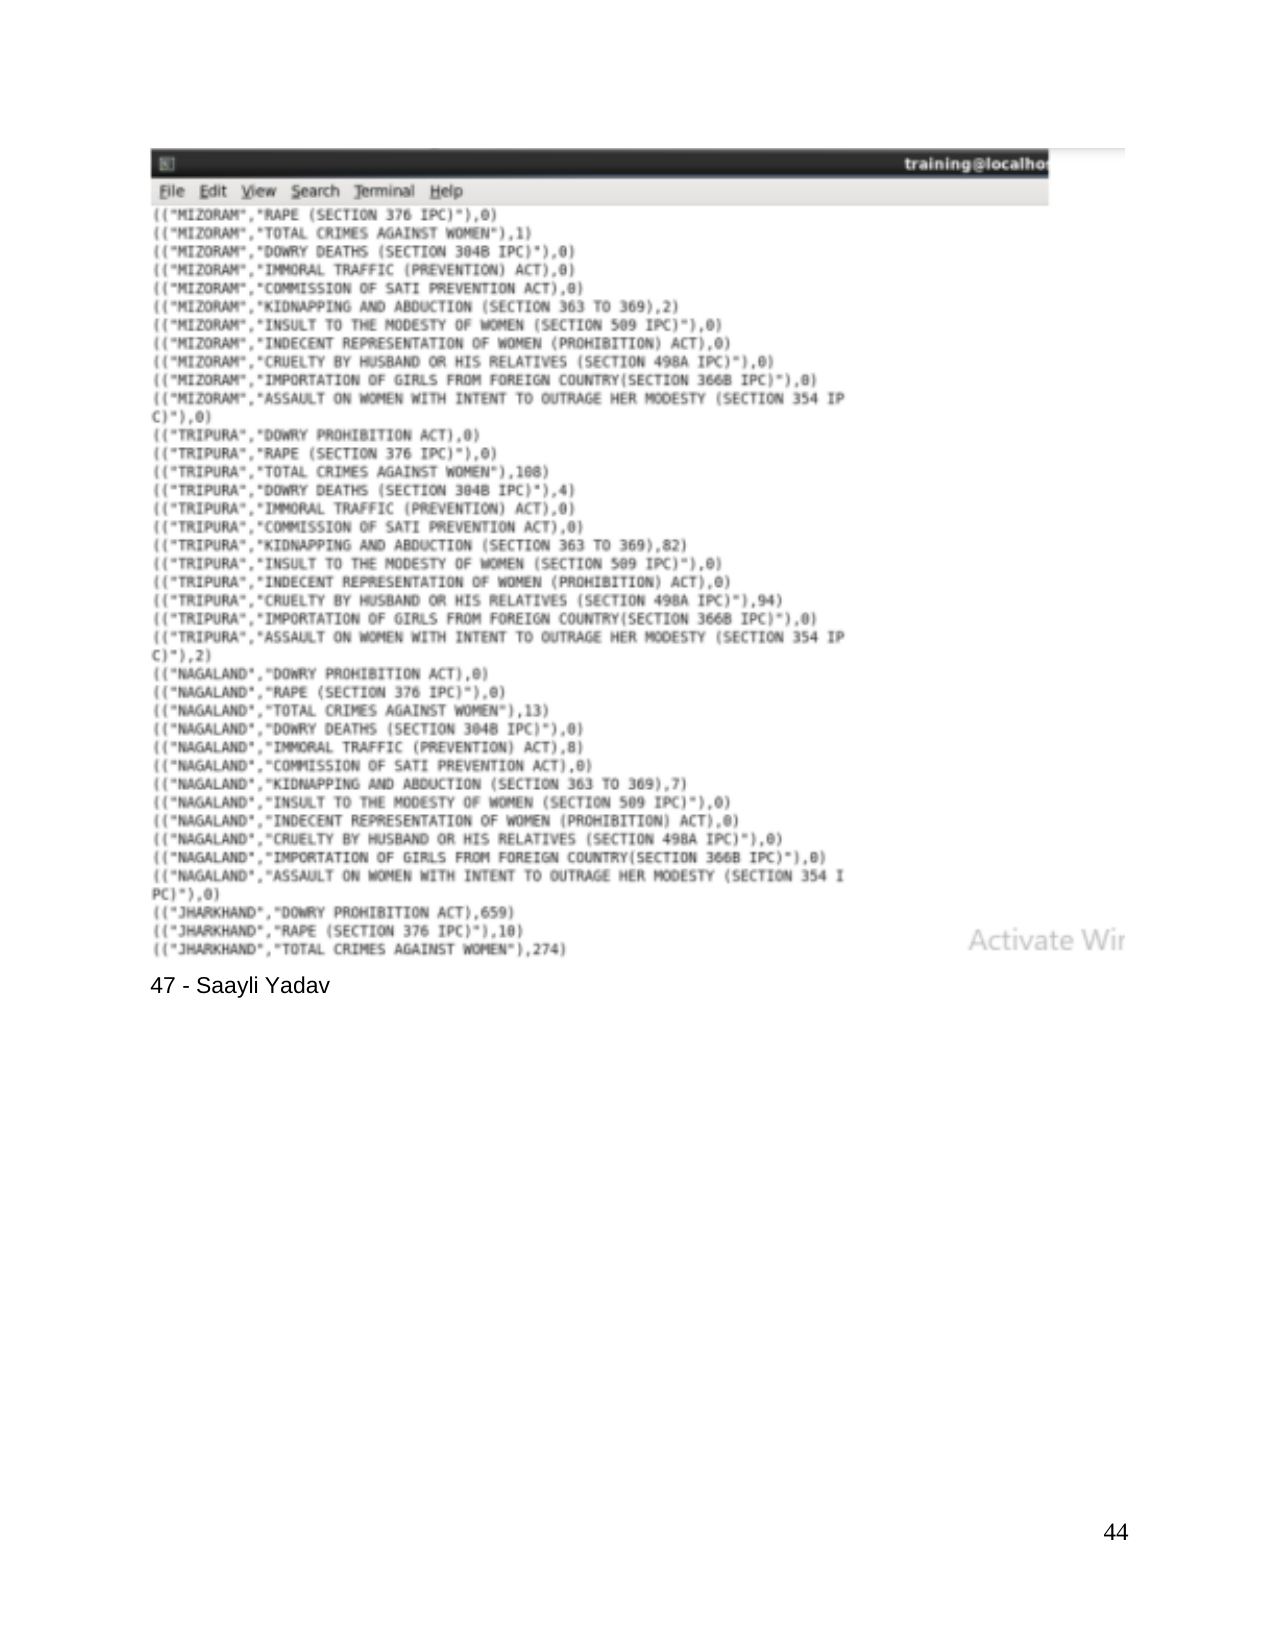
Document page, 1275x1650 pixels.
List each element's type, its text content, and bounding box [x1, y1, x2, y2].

picture [150, 148, 1126, 961]
